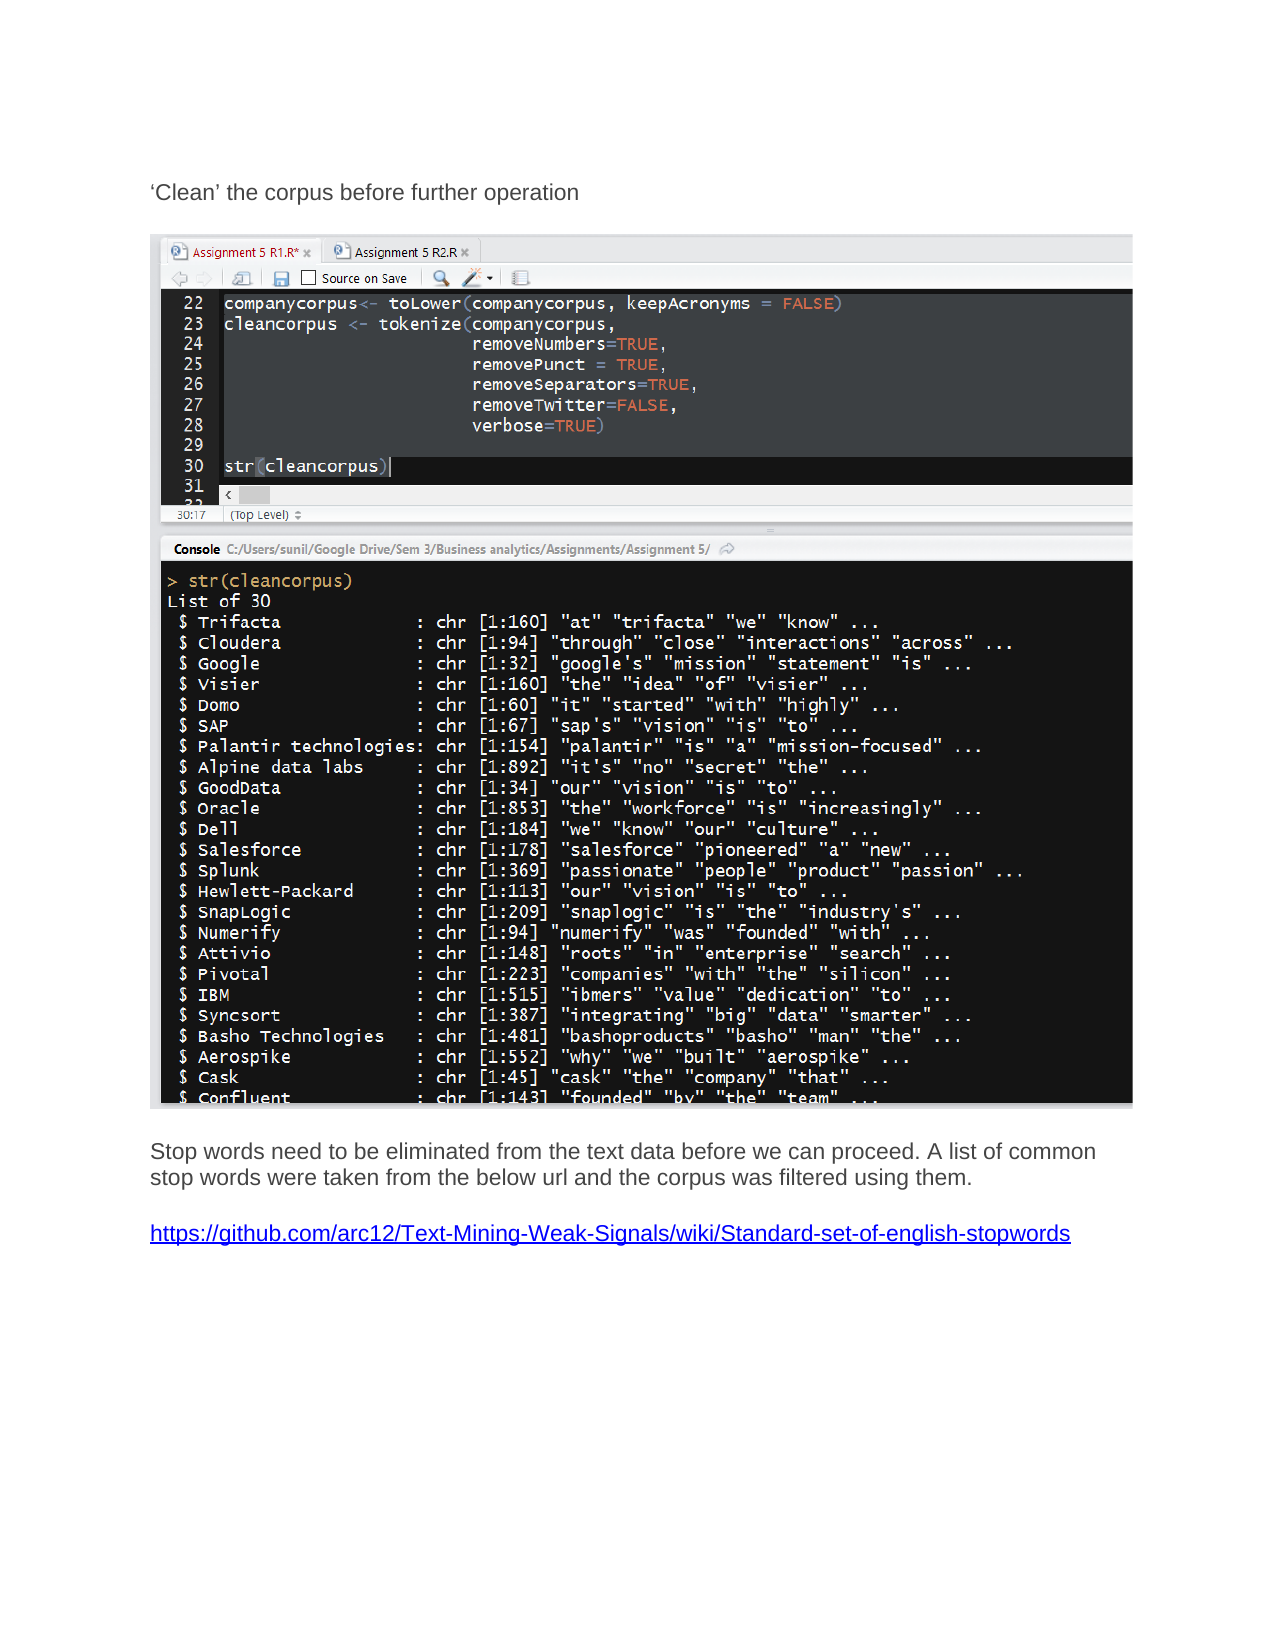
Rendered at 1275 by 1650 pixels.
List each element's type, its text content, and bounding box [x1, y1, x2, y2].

text ‘Clean’ the corpus before further operation [150, 179, 1125, 206]
text Stop words need to be eliminated from the text data before we can proceed. A list of common stop words were taken from the below url and the corpus was filtered using them. [150, 1138, 1125, 1190]
text https://github.com/arc12/Text-Mining-Weak-Signals/wiki/Standard-set-of-english-stopwords [150, 1219, 1125, 1246]
picture [150, 234, 1133, 1109]
